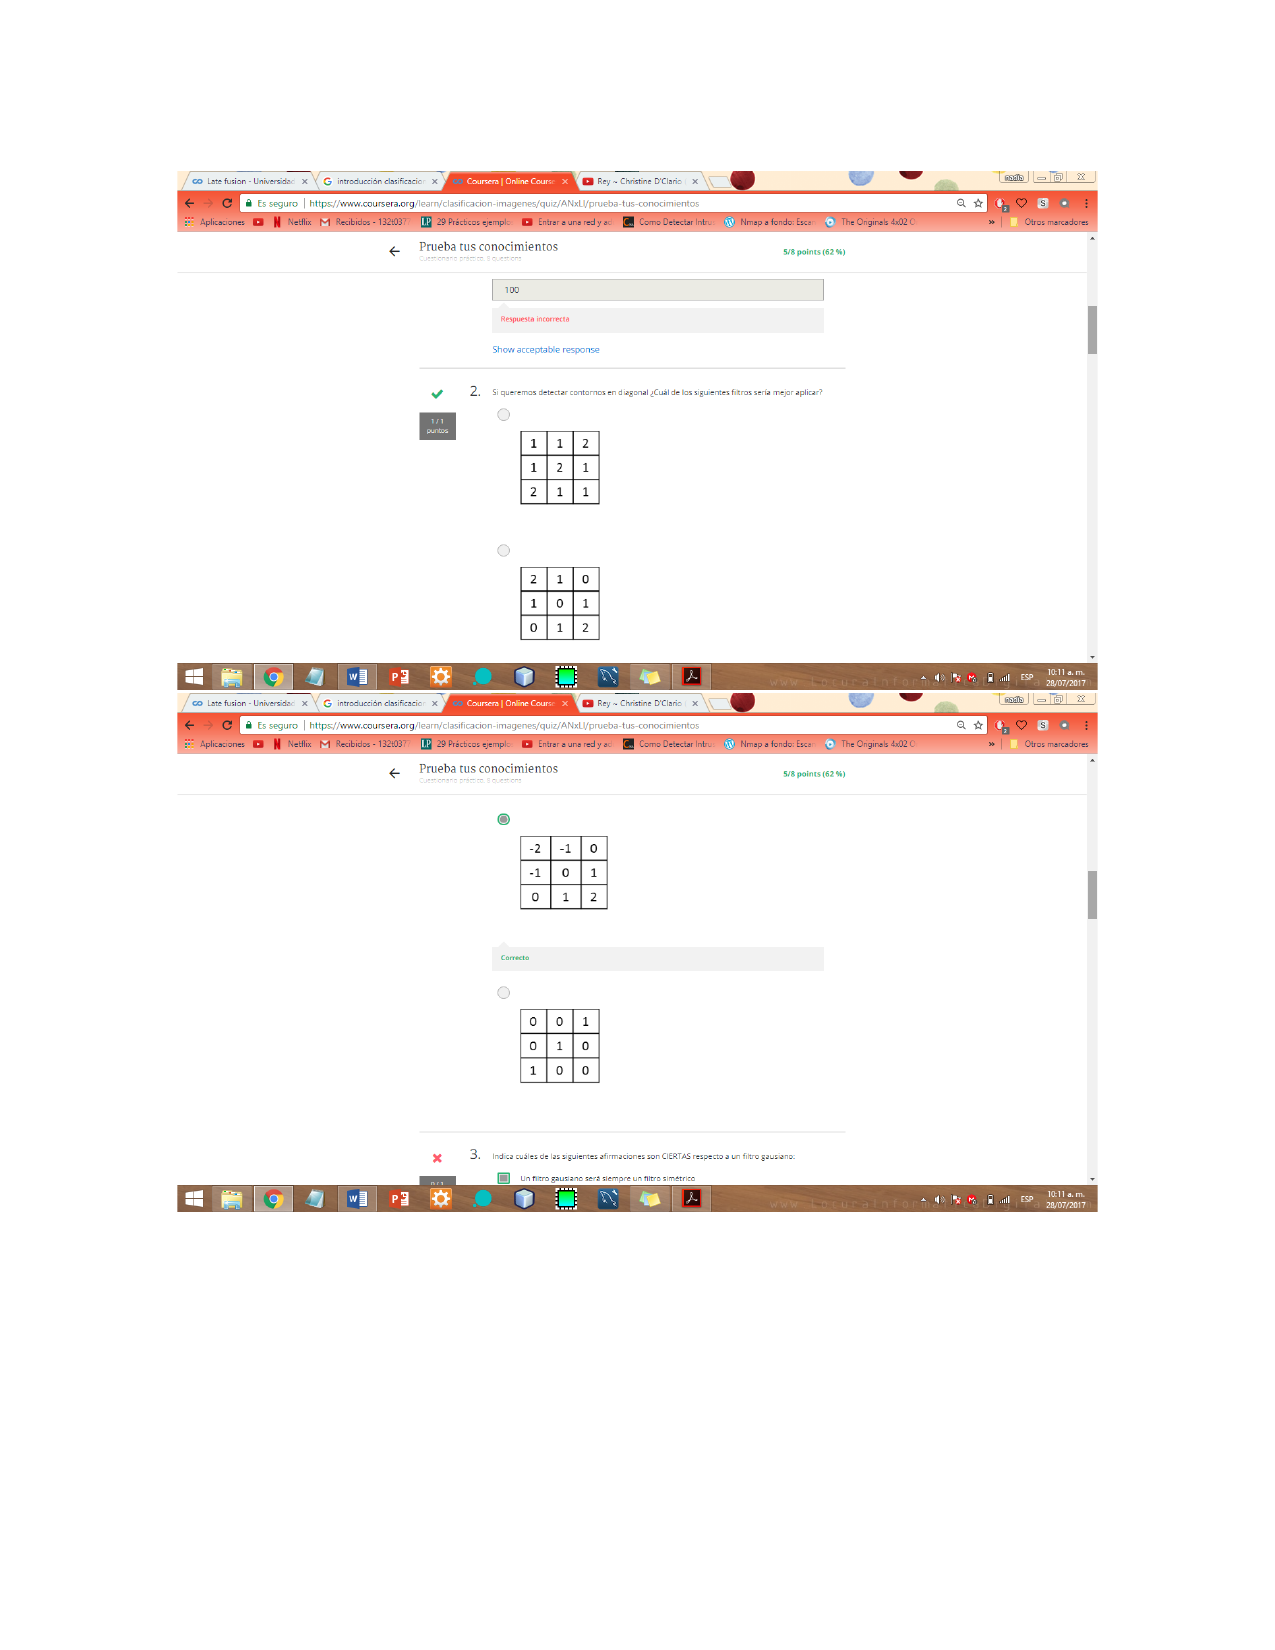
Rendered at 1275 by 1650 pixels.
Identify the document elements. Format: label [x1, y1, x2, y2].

picture [177, 693, 1098, 1212]
picture [177, 171, 1098, 690]
